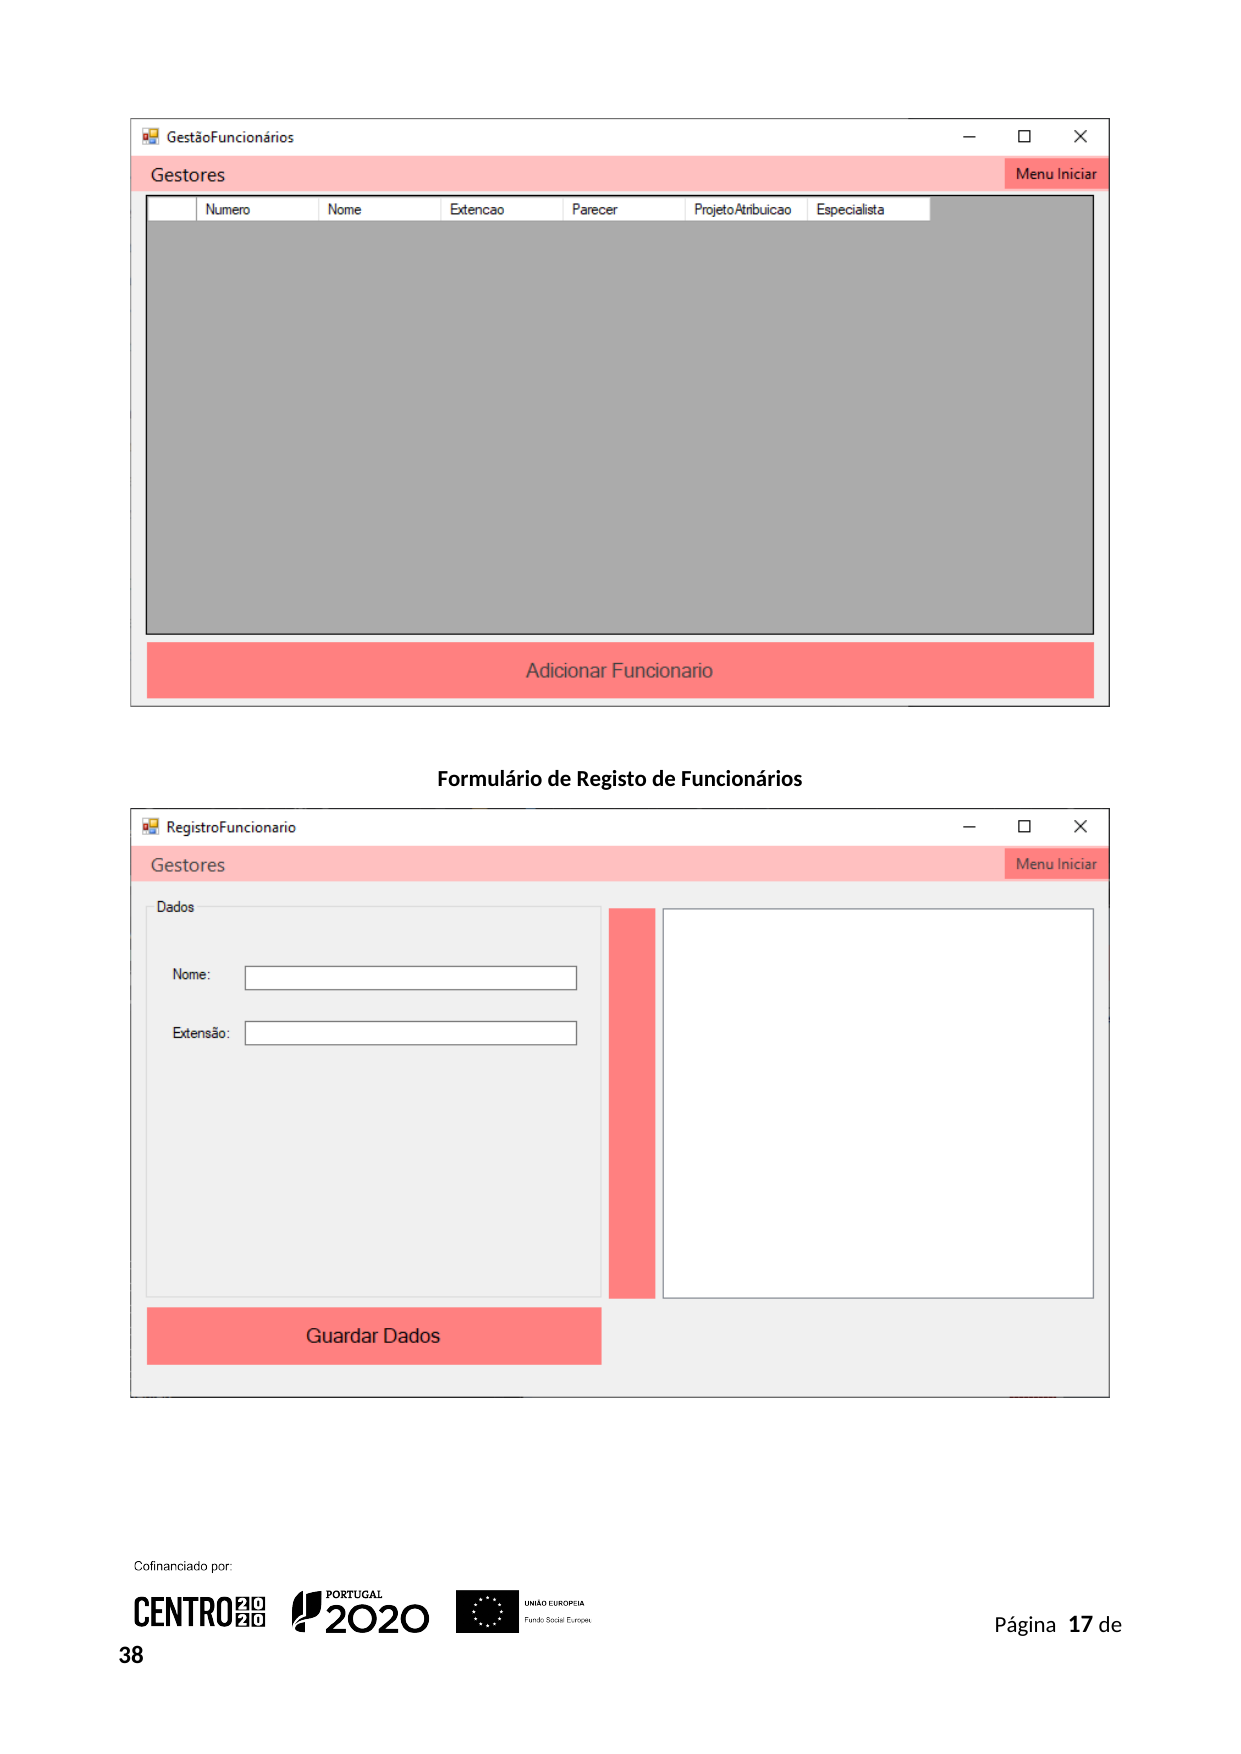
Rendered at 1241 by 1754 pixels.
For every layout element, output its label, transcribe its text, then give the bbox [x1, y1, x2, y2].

picture [130, 808, 1110, 1398]
picture [134, 1561, 592, 1633]
picture [130, 118, 1110, 707]
text Formulário de Registo de Funcionários [118, 764, 1122, 792]
